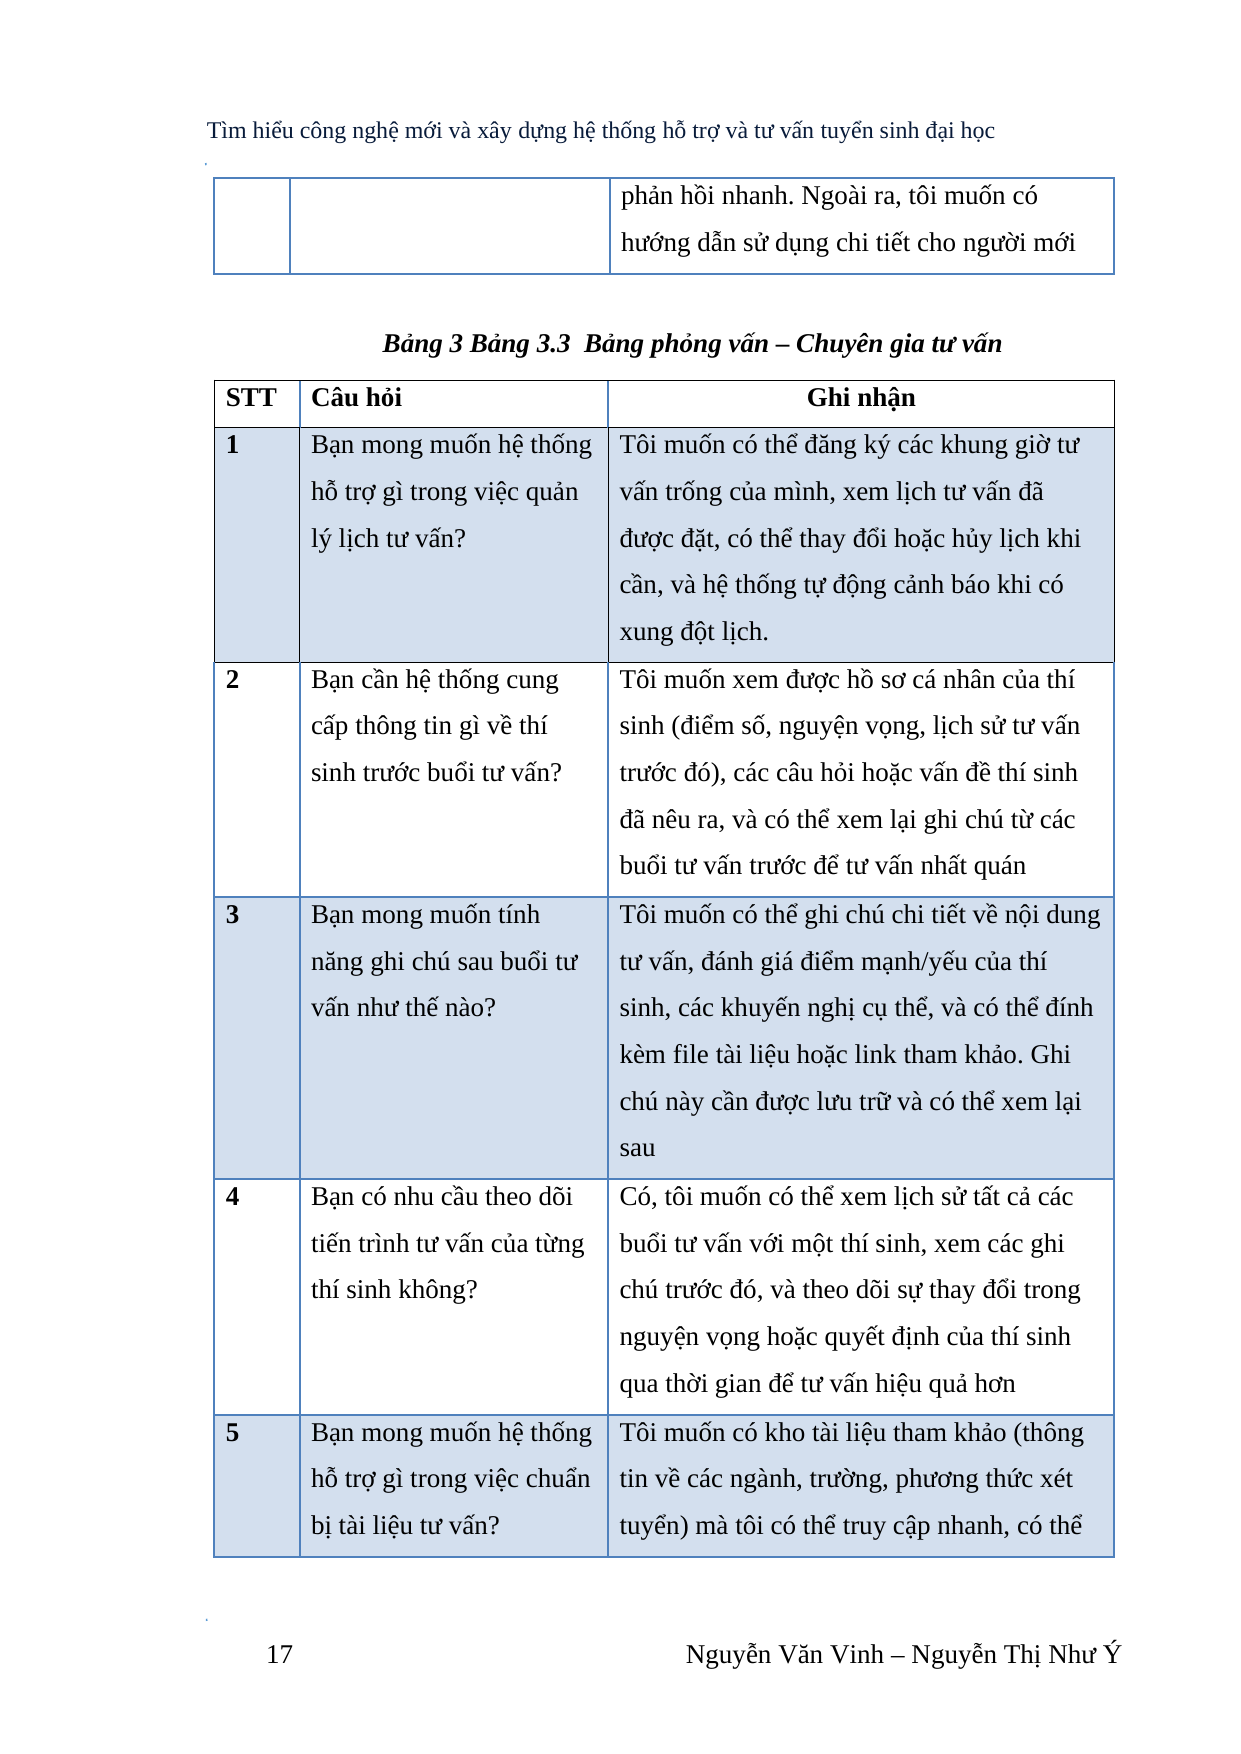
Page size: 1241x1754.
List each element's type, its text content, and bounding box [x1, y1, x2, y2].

table_header STT [215, 381, 299, 427]
text Bảng 3 Bảng 3.3 Bảng phỏng vấn – Chuyên gia tư vấn [207, 328, 1122, 359]
table_cell 2 [215, 663, 299, 896]
table_cell Bạn có nhu cầu theo dõi tiến trình tư vấn của từng thí sinh không? [301, 1180, 607, 1413]
table_cell Có, tôi muốn có thể xem lịch sử tất cả các buổi tư vấn với một thí sinh, xem các ghi chú trước đó, và theo dõi sự thay đổi trong nguyện vọng hoặc quyết định của thí sinh qua thời gian để tư vấn hiệu quả hơn [609, 1180, 1113, 1413]
table_cell 10 [215, 179, 289, 273]
table_cell 5 [215, 1416, 299, 1556]
table_cell Tôi muốn có thể ghi chú chi tiết về nội dung tư vấn, đánh giá điểm mạnh/yếu của thí sinh, các khuyến nghị cụ thể, và có thể đính kèm file tài liệu hoặc link tham khảo. Ghi chú này cần được lưu trữ và có thể xem lại sau [609, 898, 1113, 1178]
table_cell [609, 1416, 1113, 1556]
table_cell Bạn mong muốn tính năng ghi chú sau buổi tư vấn như thế nào? [301, 898, 607, 1178]
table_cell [301, 1416, 607, 1556]
table_cell Bạn cần hệ thống cung cấp thông tin gì về thí sinh trước buổi tư vấn? [301, 663, 607, 896]
table_cell Tôi muốn xem được hồ sơ cá nhân của thí sinh (điểm số, nguyện vọng, lịch sử tư vấn trước đó), các câu hỏi hoặc vấn đề thí sinh đã nêu ra, và có thể xem lại ghi chú từ các buổi tư vấn trước để tư vấn nhất quán [609, 663, 1113, 896]
table_header Câu hỏi [301, 381, 607, 427]
table_header Ghi nhận [609, 381, 1114, 427]
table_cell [611, 179, 1113, 273]
table_cell 3 [215, 898, 299, 1178]
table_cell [291, 179, 609, 273]
table_cell Bạn mong muốn hệ thống hỗ trợ gì trong việc quản lý lịch tư vấn? [300, 428, 608, 662]
table_cell Tôi muốn có thể đăng ký các khung giờ tư vấn trống của mình, xem lịch tư vấn đã được đặt, có thể thay đổi hoặc hủy lịch khi cần, và hệ thống tự động cảnh báo khi có xung đột lịch. [609, 428, 1114, 662]
table_cell 1 [215, 428, 299, 662]
table_cell 4 [215, 1180, 299, 1413]
